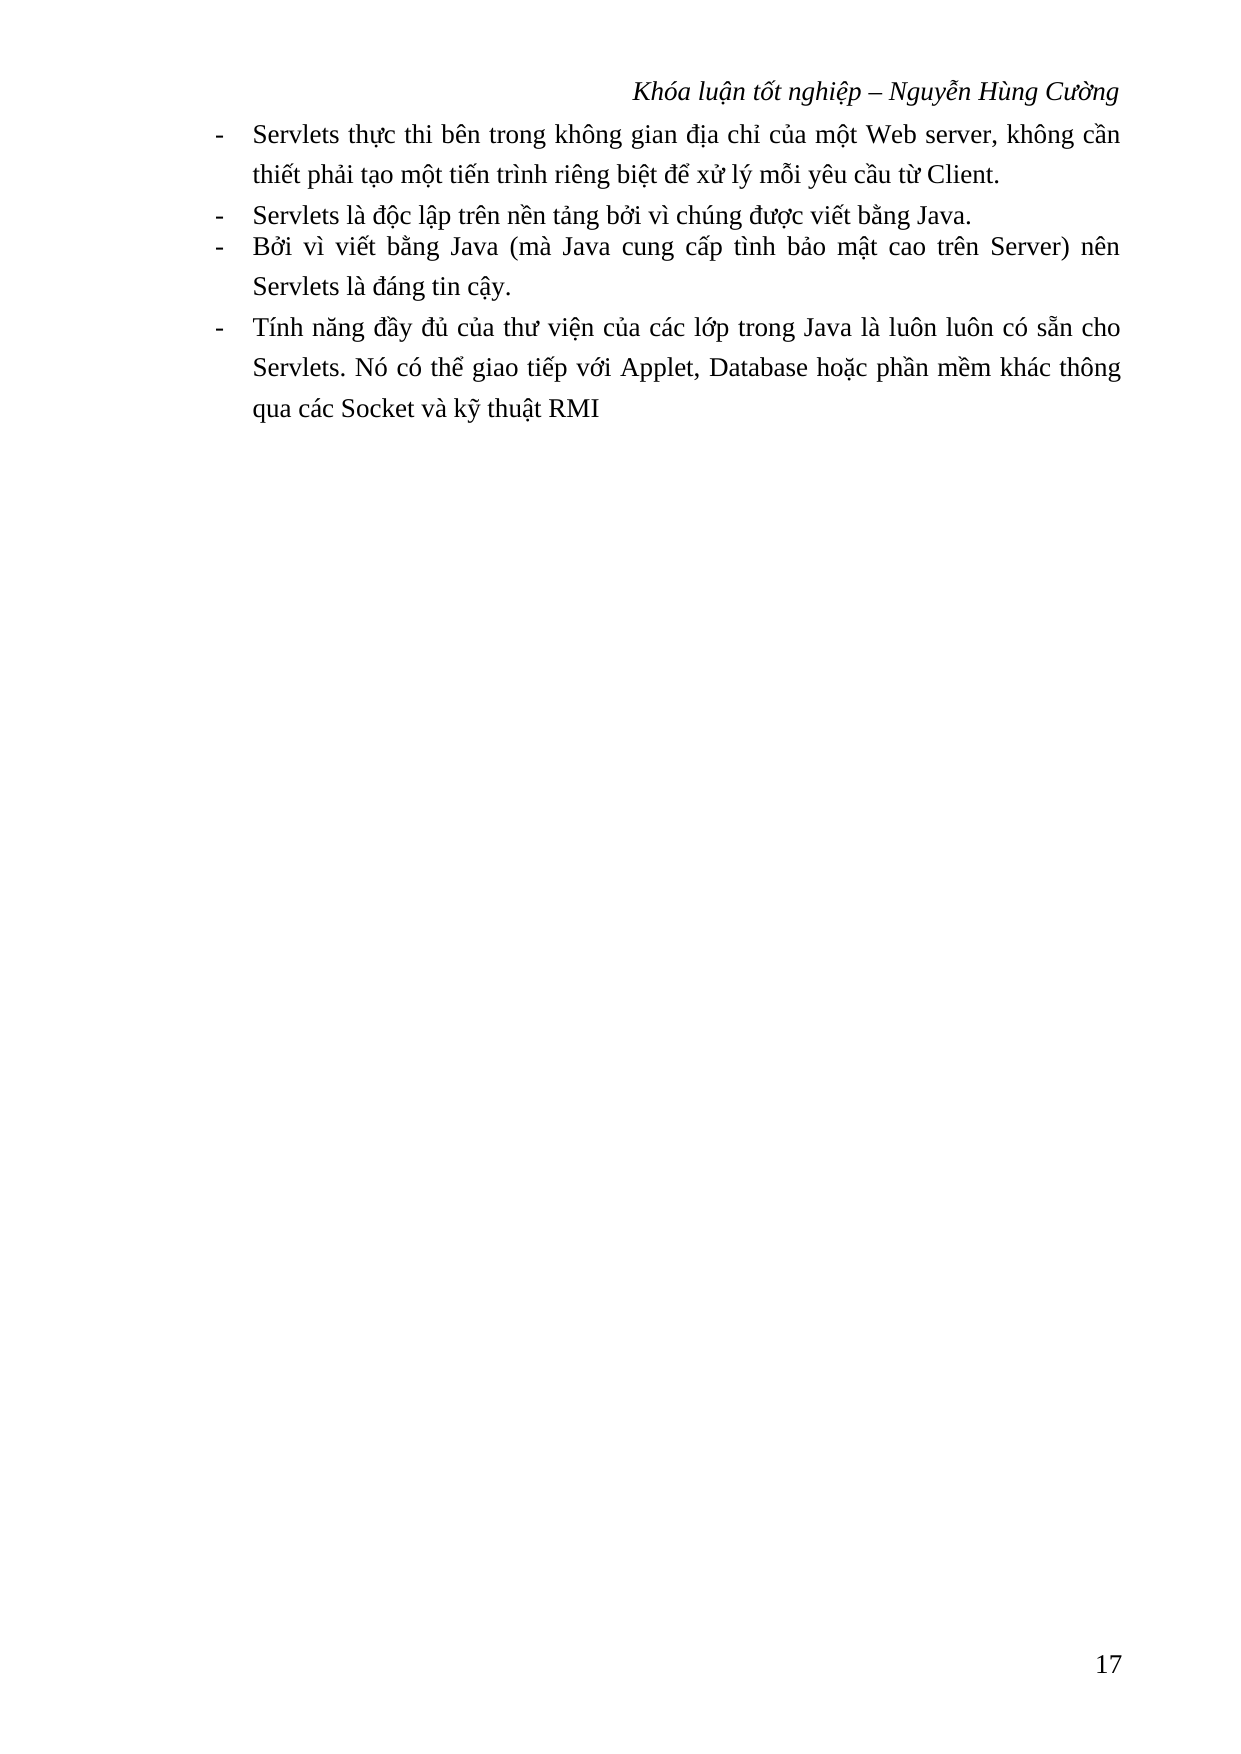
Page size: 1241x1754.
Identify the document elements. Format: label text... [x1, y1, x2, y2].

list Servlets thực thi bên trong không gian địa chỉ của một Web server, không cần thiết phải tạo một tiến trình riêng biệt để xử lý mỗi yêu cầu từ Client. [215, 118, 1122, 190]
list Tính năng đầy đủ của thư viện của các lớp trong Java là luôn luôn có sẵn cho Servlets. Nó có thể giao tiếp với Applet, Database hoặc phần mềm khác thông qua các Socket và kỹ thuật RMI [215, 311, 1122, 423]
list Bởi vì viết bằng Java (mà Java cung cấp tình bảo mật cao trên Server) nên Servlets là đáng tin cậy. [215, 230, 1122, 302]
list Servlets là độc lập trên nền tảng bởi vì chúng được viết bằng Java. [215, 199, 1122, 230]
